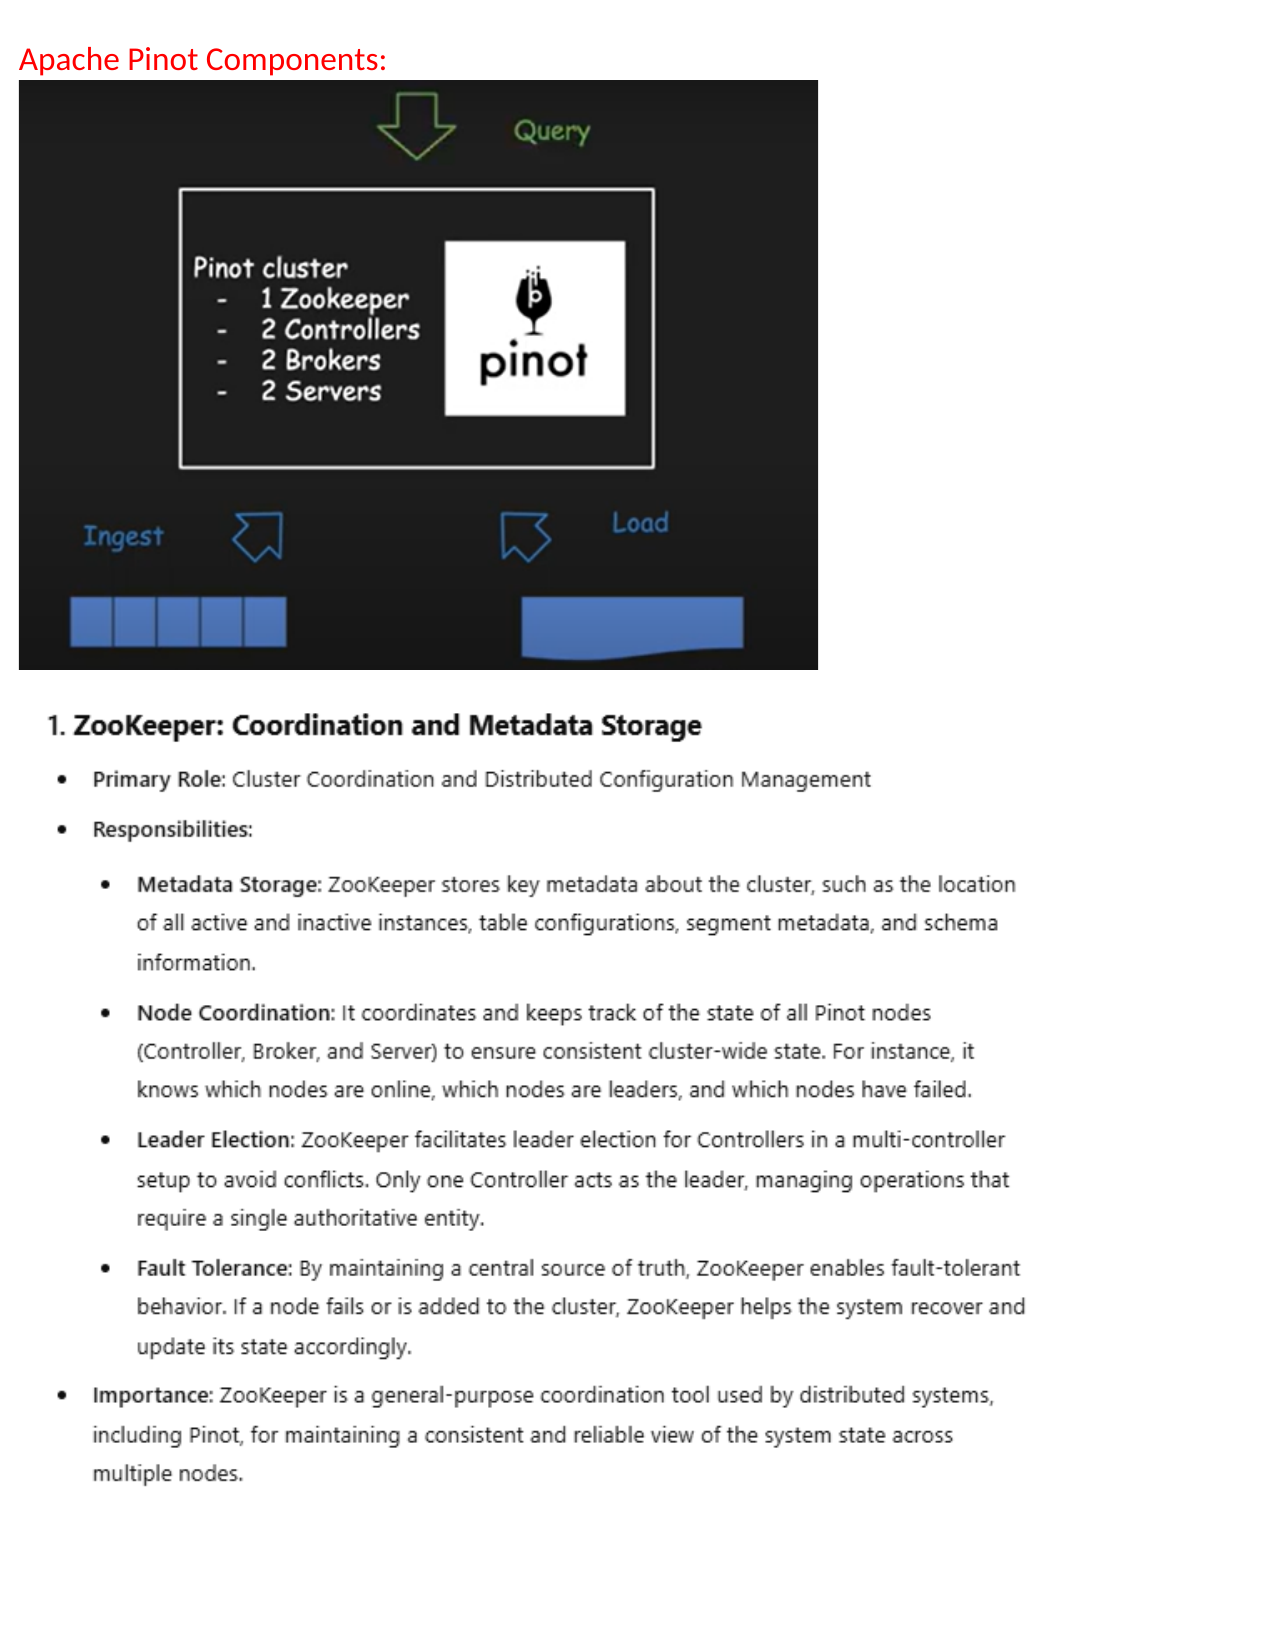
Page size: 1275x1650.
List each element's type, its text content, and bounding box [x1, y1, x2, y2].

picture [18, 688, 1173, 1508]
picture [18, 80, 819, 670]
